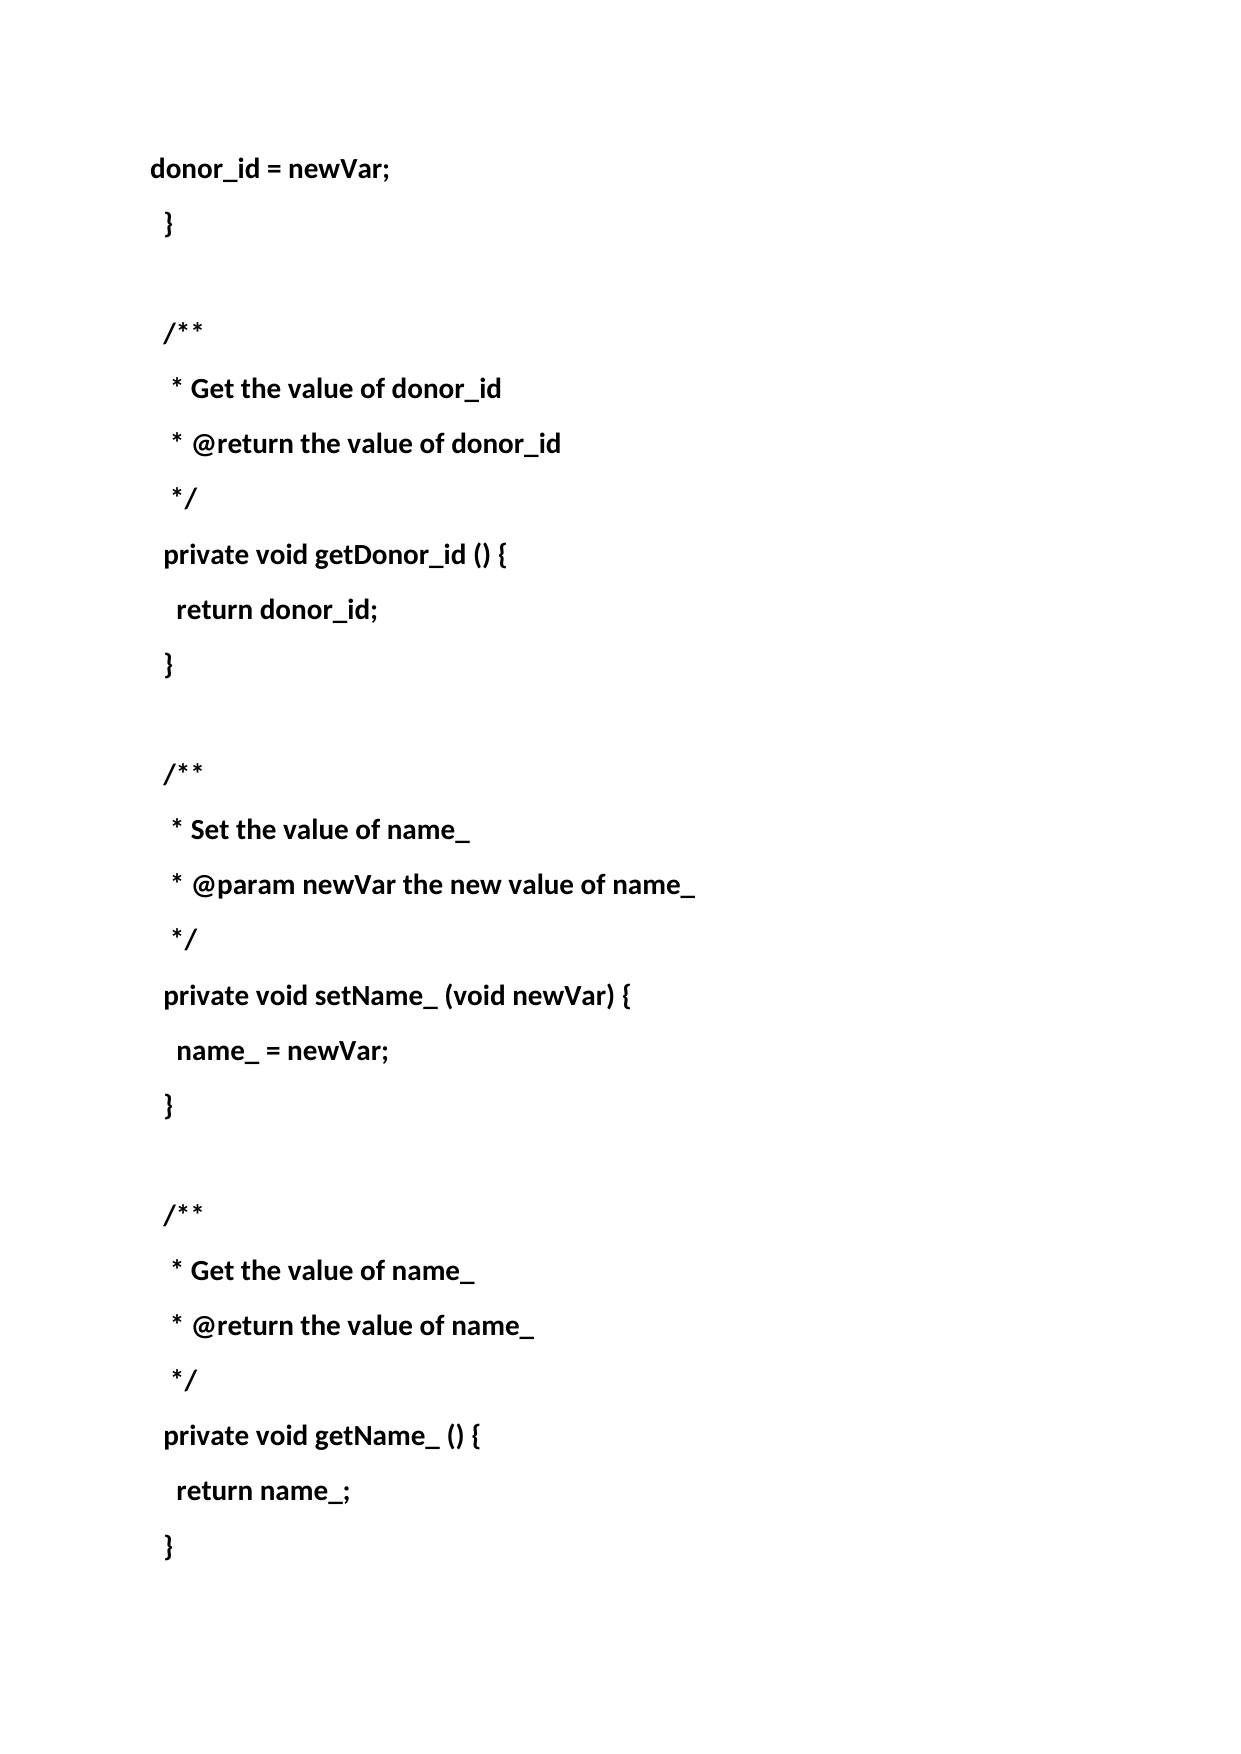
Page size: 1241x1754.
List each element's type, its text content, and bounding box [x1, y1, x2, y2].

text } [150, 205, 1090, 241]
text /** [150, 1197, 1090, 1233]
text private void getName_ () { [150, 1417, 1090, 1453]
text } [150, 1528, 1090, 1563]
text * Get the value of name_ [150, 1252, 1090, 1288]
text donor_id = newVar; [150, 150, 1090, 186]
text private void getDonor_id () { [150, 536, 1090, 571]
text */ [150, 1362, 1090, 1398]
text */ [150, 921, 1090, 957]
text private void setName_ (void newVar) { [150, 977, 1090, 1012]
text return name_; [150, 1472, 1090, 1508]
text /** [150, 315, 1090, 351]
text */ [150, 481, 1090, 516]
text } [150, 1087, 1090, 1122]
text * @return the value of donor_id [150, 426, 1090, 461]
text * @param newVar the new value of name_ [150, 866, 1090, 902]
text return donor_id; [150, 591, 1090, 626]
text * @return the value of name_ [150, 1307, 1090, 1343]
text } [150, 646, 1090, 682]
text /** [150, 756, 1090, 792]
text * Set the value of name_ [150, 811, 1090, 847]
text * Get the value of donor_id [150, 370, 1090, 406]
text name_ = newVar; [150, 1032, 1090, 1067]
